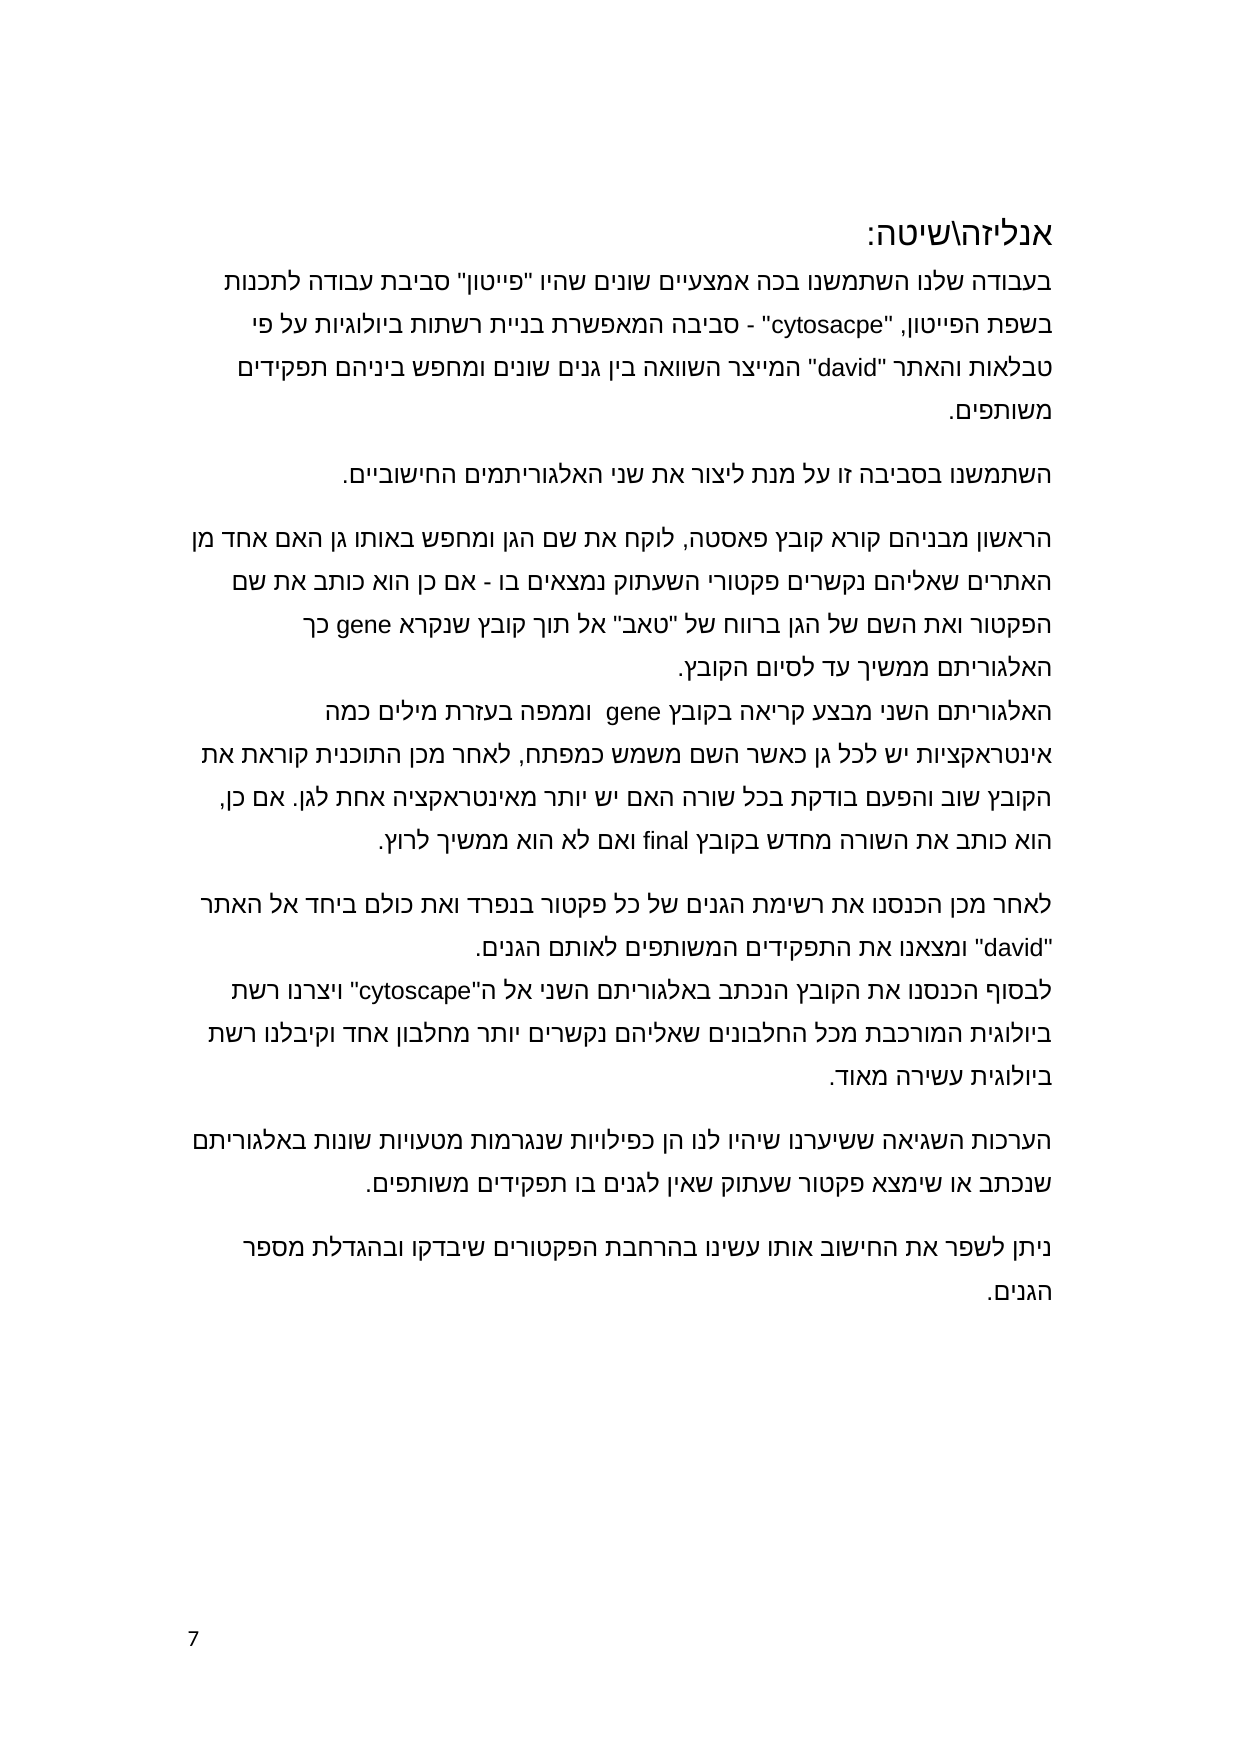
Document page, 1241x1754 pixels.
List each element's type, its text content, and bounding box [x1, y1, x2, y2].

text הראשון מבניהם קורא קובץ פאסטה, לוקח את שם הגן ומחפש באותו גן האם אחד מן האתרים שאליהם נקשרים פקטורי השעתוק נמצאים בו - אם כן הוא כותב את שם הפקטור ואת השם של הגן ברווח של "טאב" אל תוך קובץ שנקרא gene כך האלגוריתם ממשיך עד לסיום הקובץ. האלגוריתם השני מבצע קריאה בקובץ gene וממפה בעזרת מילים כמה אינטראקציות יש לכל גן כאשר השם משמש כמפתח, לאחר מכן התוכנית קוראת את הקובץ שוב והפעם בודקת בכל שורה האם יש יותר מאינטראקציה אחת לגן. אם כן, הוא כותב את השורה מחדש בקובץ final ואם לא הוא ממשיך לרוץ. [187, 524, 1053, 855]
text אנליזה\שיטה: בעבודה שלנו השתמשנו בכה אמצעיים שונים שהיו "פייטון" סביבת עבודה לתכנות בשפת הפייטון, "cytosacpe" - סביבה המאפשרת בניית רשתות ביולוגיות על פי טבלאות והאתר "david" המייצר השוואה בין גנים שונים ומחפש ביניהם תפקידים משותפים. [187, 214, 1053, 425]
text הערכות השגיאה ששיערנו שיהיו לנו הן כפילויות שנגרמות מטעויות שונות באלגוריתם שנכתב או שימצא פקטור שעתוק שאין לגנים בו תפקידים משותפים. [187, 1126, 1053, 1198]
text ניתן לשפר את החישוב אותו עשינו בהרחבת הפקטורים שיבדקו ובהגדלת מספר הגנים. [187, 1233, 1053, 1305]
text השתמשנו בסביבה זו על מנת ליצור את שני האלגוריתמים החישוביים. [187, 460, 1053, 489]
text לאחר מכן הכנסנו את רשימת הגנים של כל פקטור בנפרד ואת כולם ביחד אל האתר "david" ומצאנו את התפקידים המשותפים לאותם הגנים. לבסוף הכנסנו את הקובץ הנכתב באלגוריתם השני אל ה"cytoscape" ויצרנו רשת ביולוגית המורכבת מכל החלבונים שאליהם נקשרים יותר מחלבון אחד וקיבלנו רשת ביולוגית עשירה מאוד. [187, 890, 1053, 1091]
